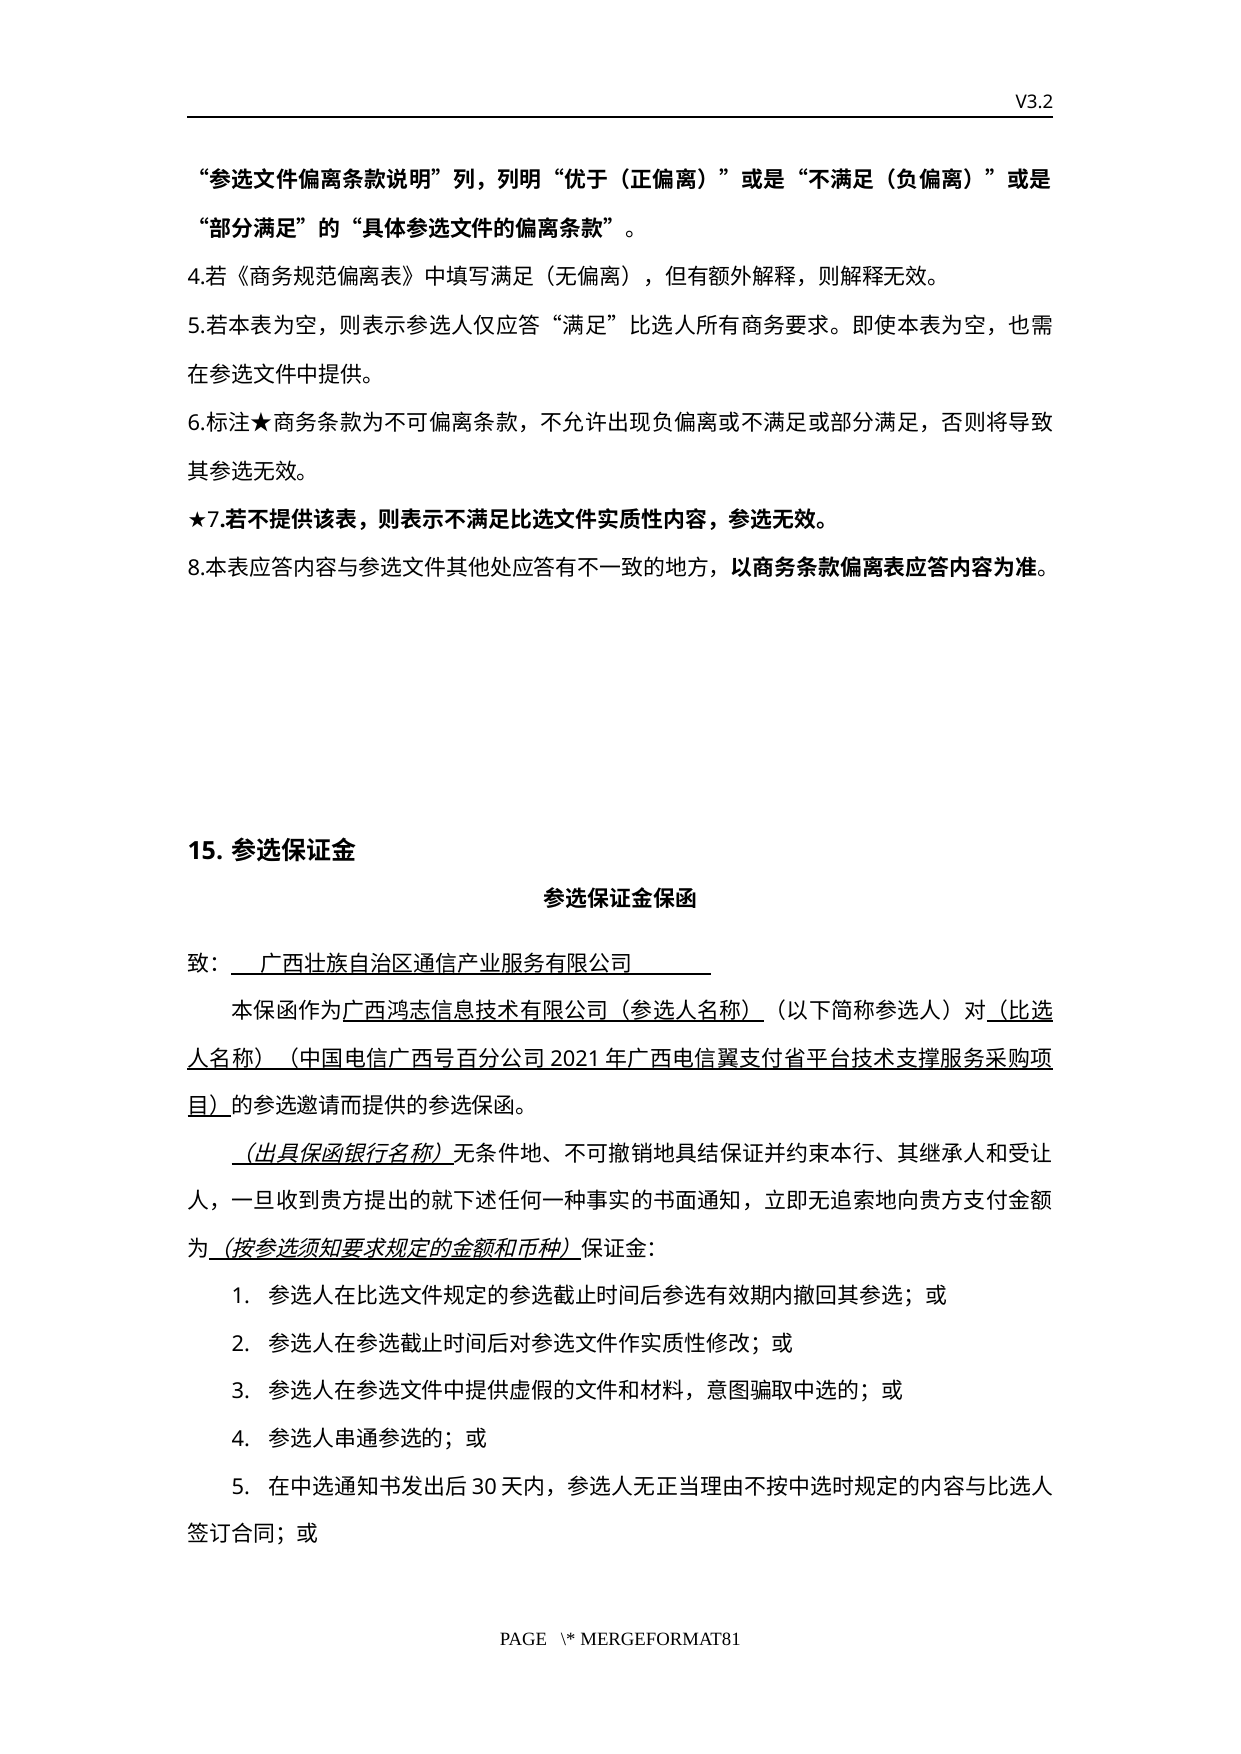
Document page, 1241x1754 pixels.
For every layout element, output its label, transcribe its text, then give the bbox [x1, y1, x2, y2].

text 5.若本表为空，则表示参选人仅应答“满足”比选人所有商务要求。即使本表为空，也需在参选文件中提供。 [187, 307, 1053, 389]
list 参选人串通参选的；或 [187, 1421, 1053, 1453]
text 致： 广西壮族自治区通信产业服务有限公司 [187, 946, 1053, 977]
list 参选人在参选截止时间后对参选文件作实质性修改；或 [187, 1326, 1053, 1358]
list 参选人在比选文件规定的参选截止时间后参选有效期内撤回其参选；或 [187, 1278, 1053, 1310]
text 4.若《商务规范偏离表》中填写满足（无偏离），但有额外解释，则解释无效。 [187, 259, 1053, 292]
text （出具保函银行名称）无条件地、不可撤销地具结保证并约束本行、其继承人和受让人，一旦收到贵方提出的就下述任何一种事实的书面通知，立即无追索地向贵方支付金额为（按参选须知要求规定的金额和币种）保证金： [187, 1136, 1053, 1262]
text 本保函作为广西鸿志信息技术有限公司（参选人名称）（以下简称参选人）对（比选人名称）（中国电信广西号百分公司2021年广西电信翼支付省平台技术支撑服务采购项目）的参选邀请而提供的参选保函。 [187, 993, 1053, 1068]
text 本保函作为广西鸿志信息技术有限公司（参选人名称）（以下简称参选人）对（比选人名称）（中国电信广西号百分公司2021年广西电信翼支付省平台技术支撑服务采购项目）的参选邀请而提供的参选保函。 [187, 1070, 1053, 1120]
list 参选人在参选文件中提供虚假的文件和材料，意图骗取中选的；或 [187, 1373, 1053, 1405]
list 在中选通知书发出后30天内，参选人无正当理由不按中选时规定的内容与比选人签订合同；或 [187, 1469, 1053, 1548]
text 8.本表应答内容与参选文件其他处应答有不一致的地方，以商务条款偏离表应答内容为准。 [187, 550, 1053, 582]
title 参选保证金 [187, 822, 1053, 868]
text 6.标注★商务条款为不可偏离条款，不允许出现负偏离或不满足或部分满足，否则将导致其参选无效。 [187, 404, 1053, 486]
text ★7.若不提供该表，则表示不满足比选文件实质性内容，参选无效。 [187, 502, 1053, 534]
text 参选保证金保函 [187, 881, 1053, 913]
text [187, 162, 1053, 243]
